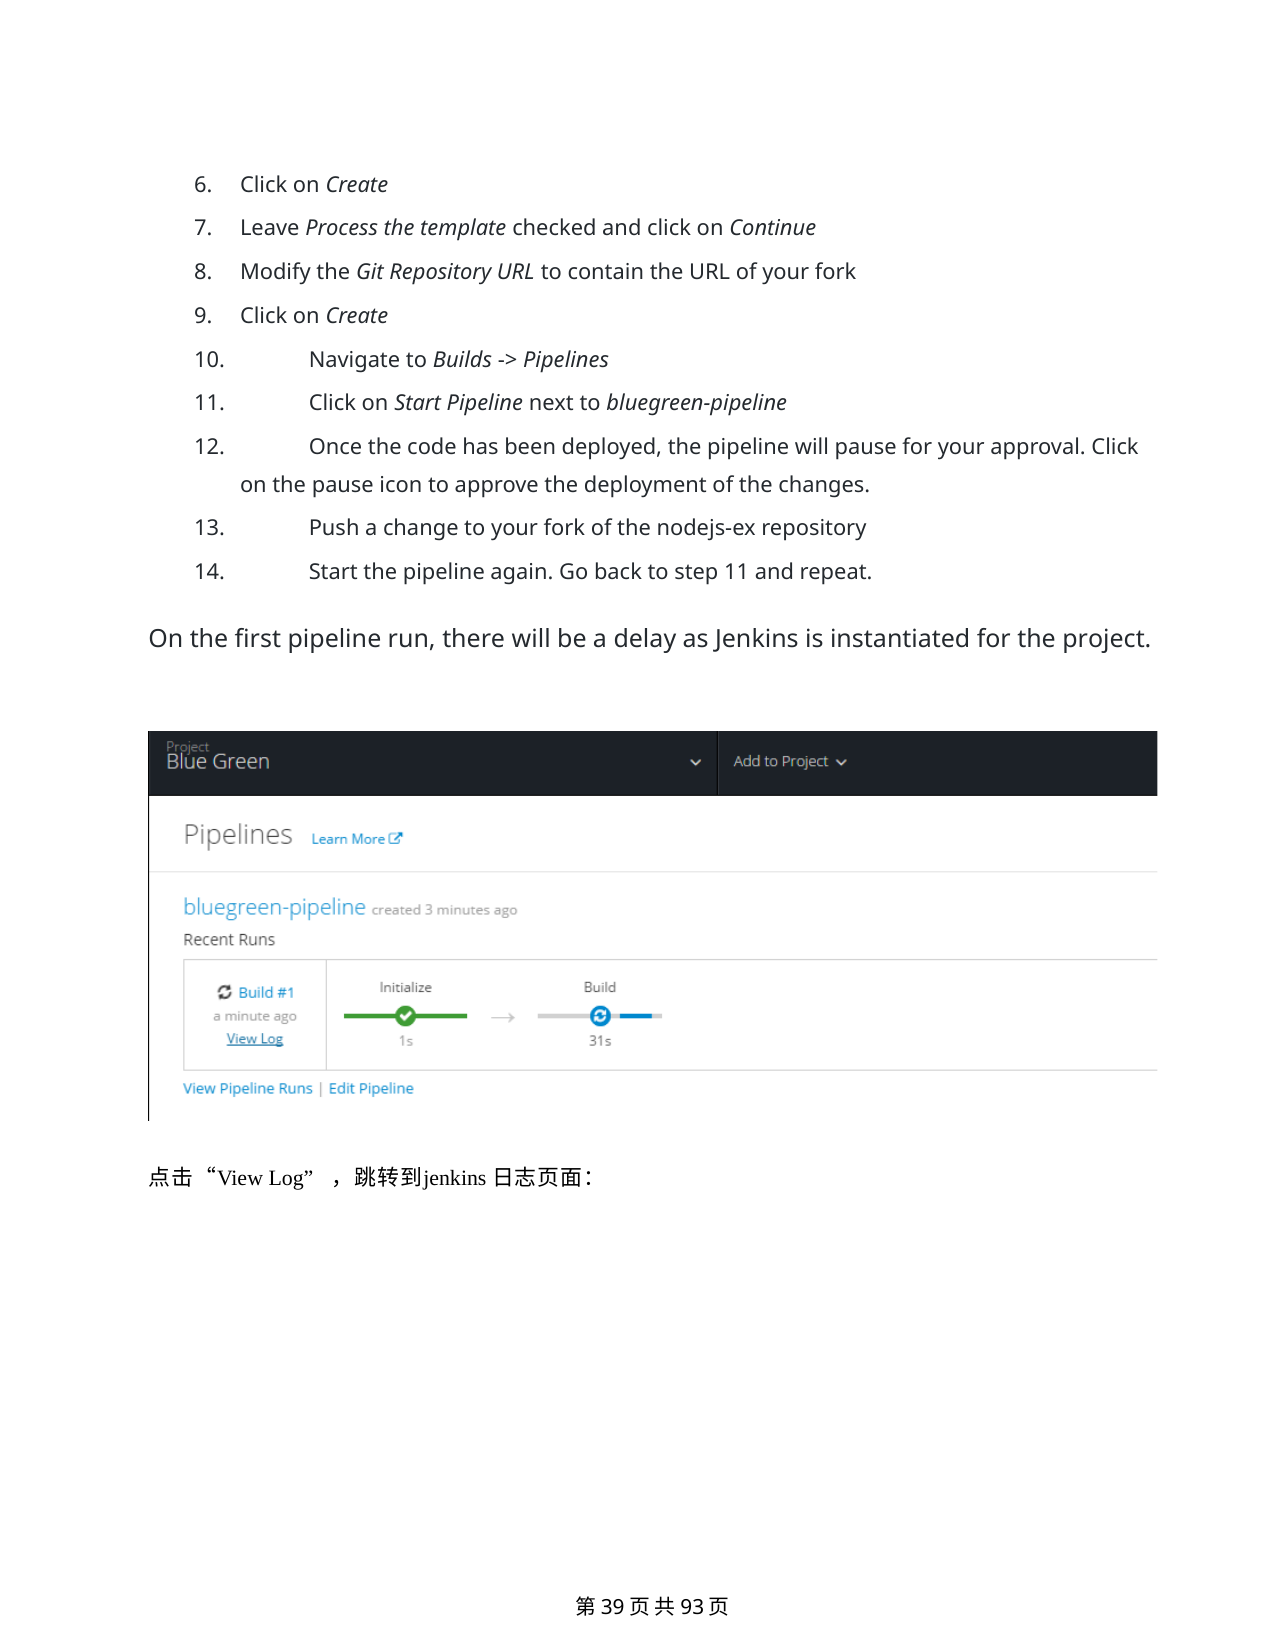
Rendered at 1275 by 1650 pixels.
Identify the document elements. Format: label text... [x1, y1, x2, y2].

list Click on Create [186, 296, 1156, 333]
list Start the pipeline again. Go back to step 11 and repeat. [186, 552, 1156, 590]
text On the first pipeline run, there will be a delay as Jenkins is instantiated for the project. [148, 619, 1156, 656]
list Click on Create [186, 165, 1156, 202]
list Once the code has been deployed, the pipeline will pause for your approval. Click on the pause icon to approve the deployment of the changes. [186, 427, 1156, 502]
list Modify the Git Repository URL to contain the URL of your fork [186, 252, 1156, 290]
list Navigate to Builds -> Pipelines [186, 340, 1156, 377]
text 点击“View Log”，跳转到jenkins日志页面： [148, 1157, 1156, 1194]
list Push a change to your fork of the nodejs-ex repository [186, 508, 1156, 546]
list Click on Start Pipeline next to bluegreen-pipeline [186, 383, 1156, 421]
list Leave Process the template checked and click on Continue [186, 208, 1156, 246]
picture [148, 731, 1158, 1121]
